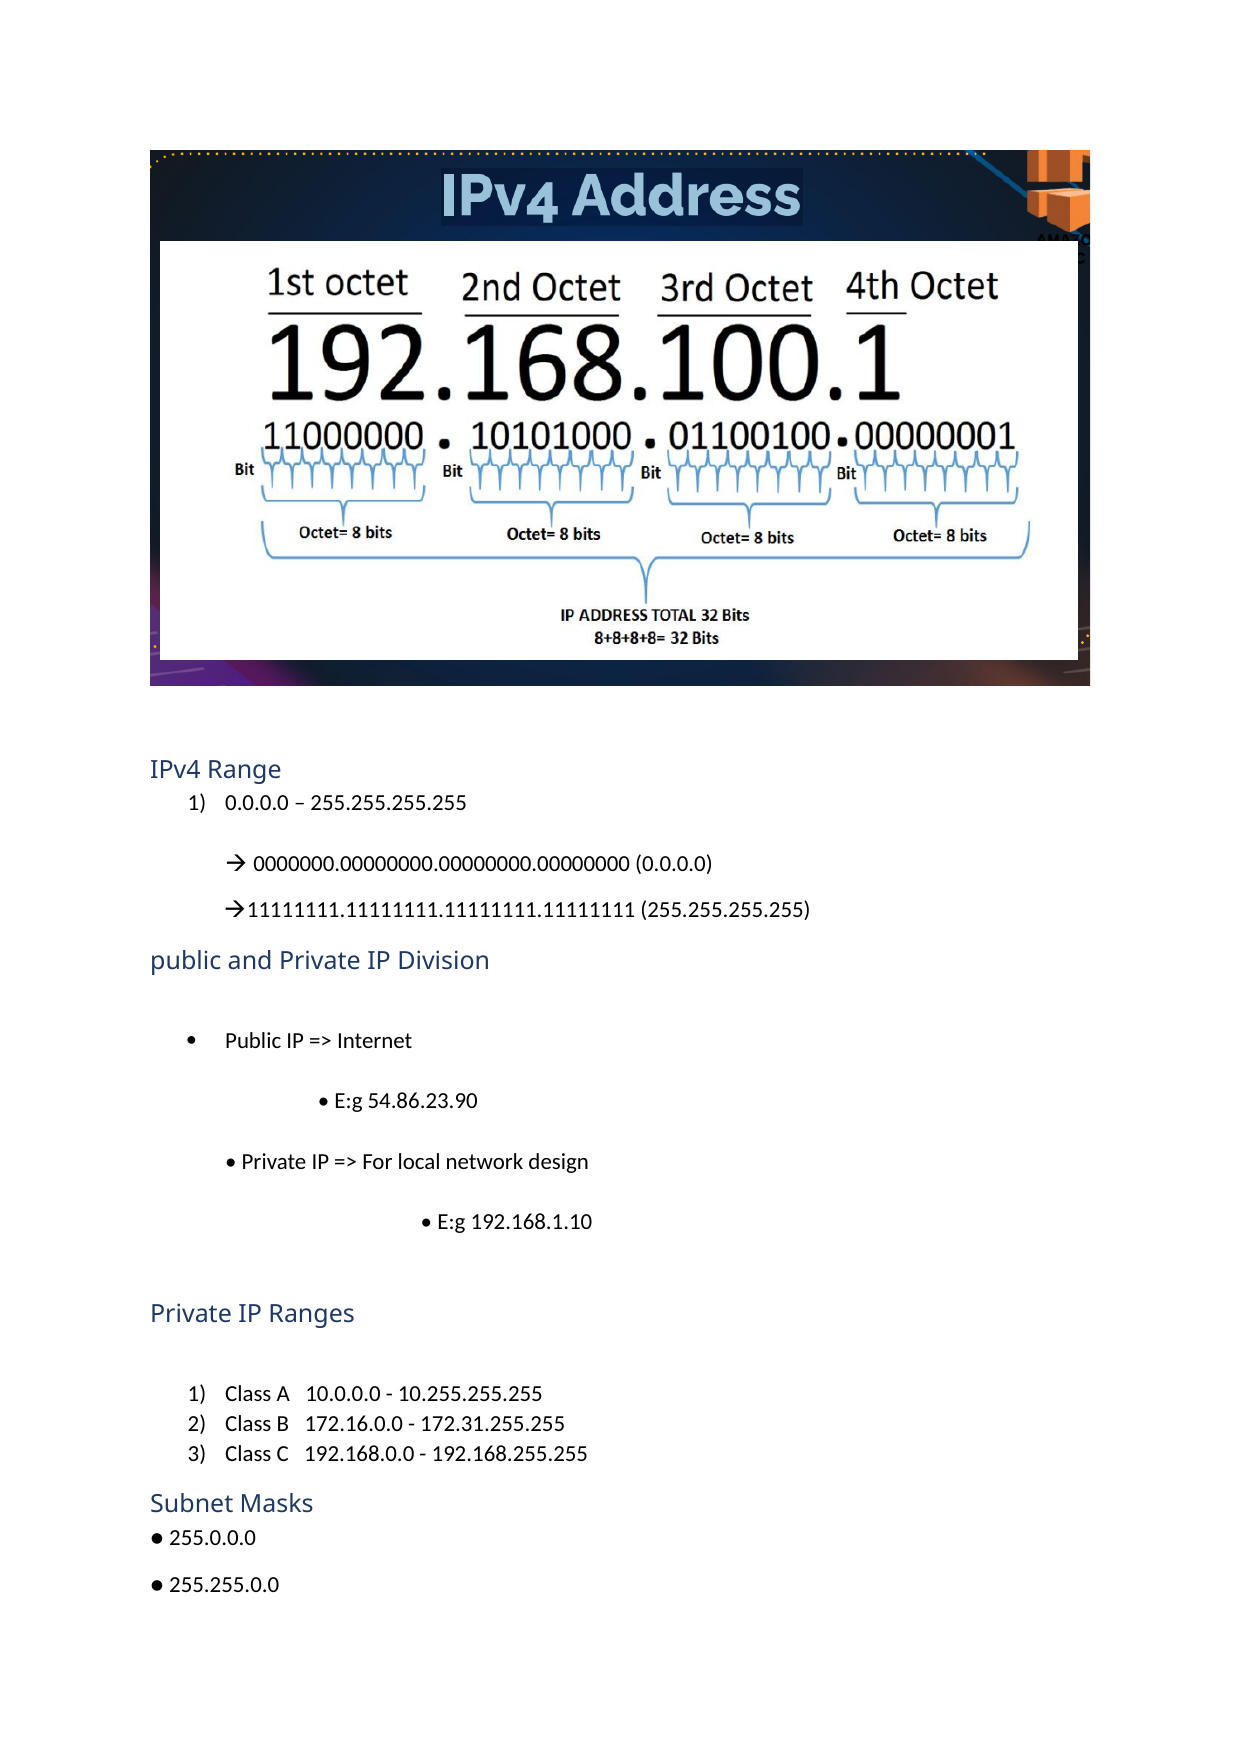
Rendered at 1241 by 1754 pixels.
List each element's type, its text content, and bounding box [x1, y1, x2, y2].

subtitle public and Private IP Division [150, 942, 1090, 977]
list • E:g 54.86.23.90 [225, 1087, 1090, 1114]
subtitle Private IP Ranges [150, 1295, 1090, 1329]
list • Private IP => For local network design [225, 1147, 1090, 1175]
list Class A 10.0.0.0 - 10.255.255.255 [187, 1379, 1090, 1407]
list • E:g 192.168.1.10 [225, 1207, 1090, 1235]
text ● 255.0.0.0 [150, 1523, 1090, 1551]
text ● 255.255.0.0 [150, 1570, 1090, 1598]
list Class C 192.168.0.0 - 192.168.255.255 [187, 1439, 1090, 1467]
subtitle Subnet Masks [150, 1486, 1090, 1520]
list 0.0.0.0 – 255.255.255.255 [187, 788, 1090, 816]
list 0000000.00000000.00000000.00000000 (0.0.0.0) [225, 849, 1090, 877]
picture [150, 150, 1091, 686]
text 11111111.11111111.11111111.11111111 (255.255.255.255) [187, 896, 1090, 924]
list Class B 172.16.0.0 - 172.31.255.255 [187, 1409, 1090, 1437]
subtitle IPv4 Range [150, 752, 1090, 786]
list Public IP => Internet [187, 1026, 1090, 1054]
